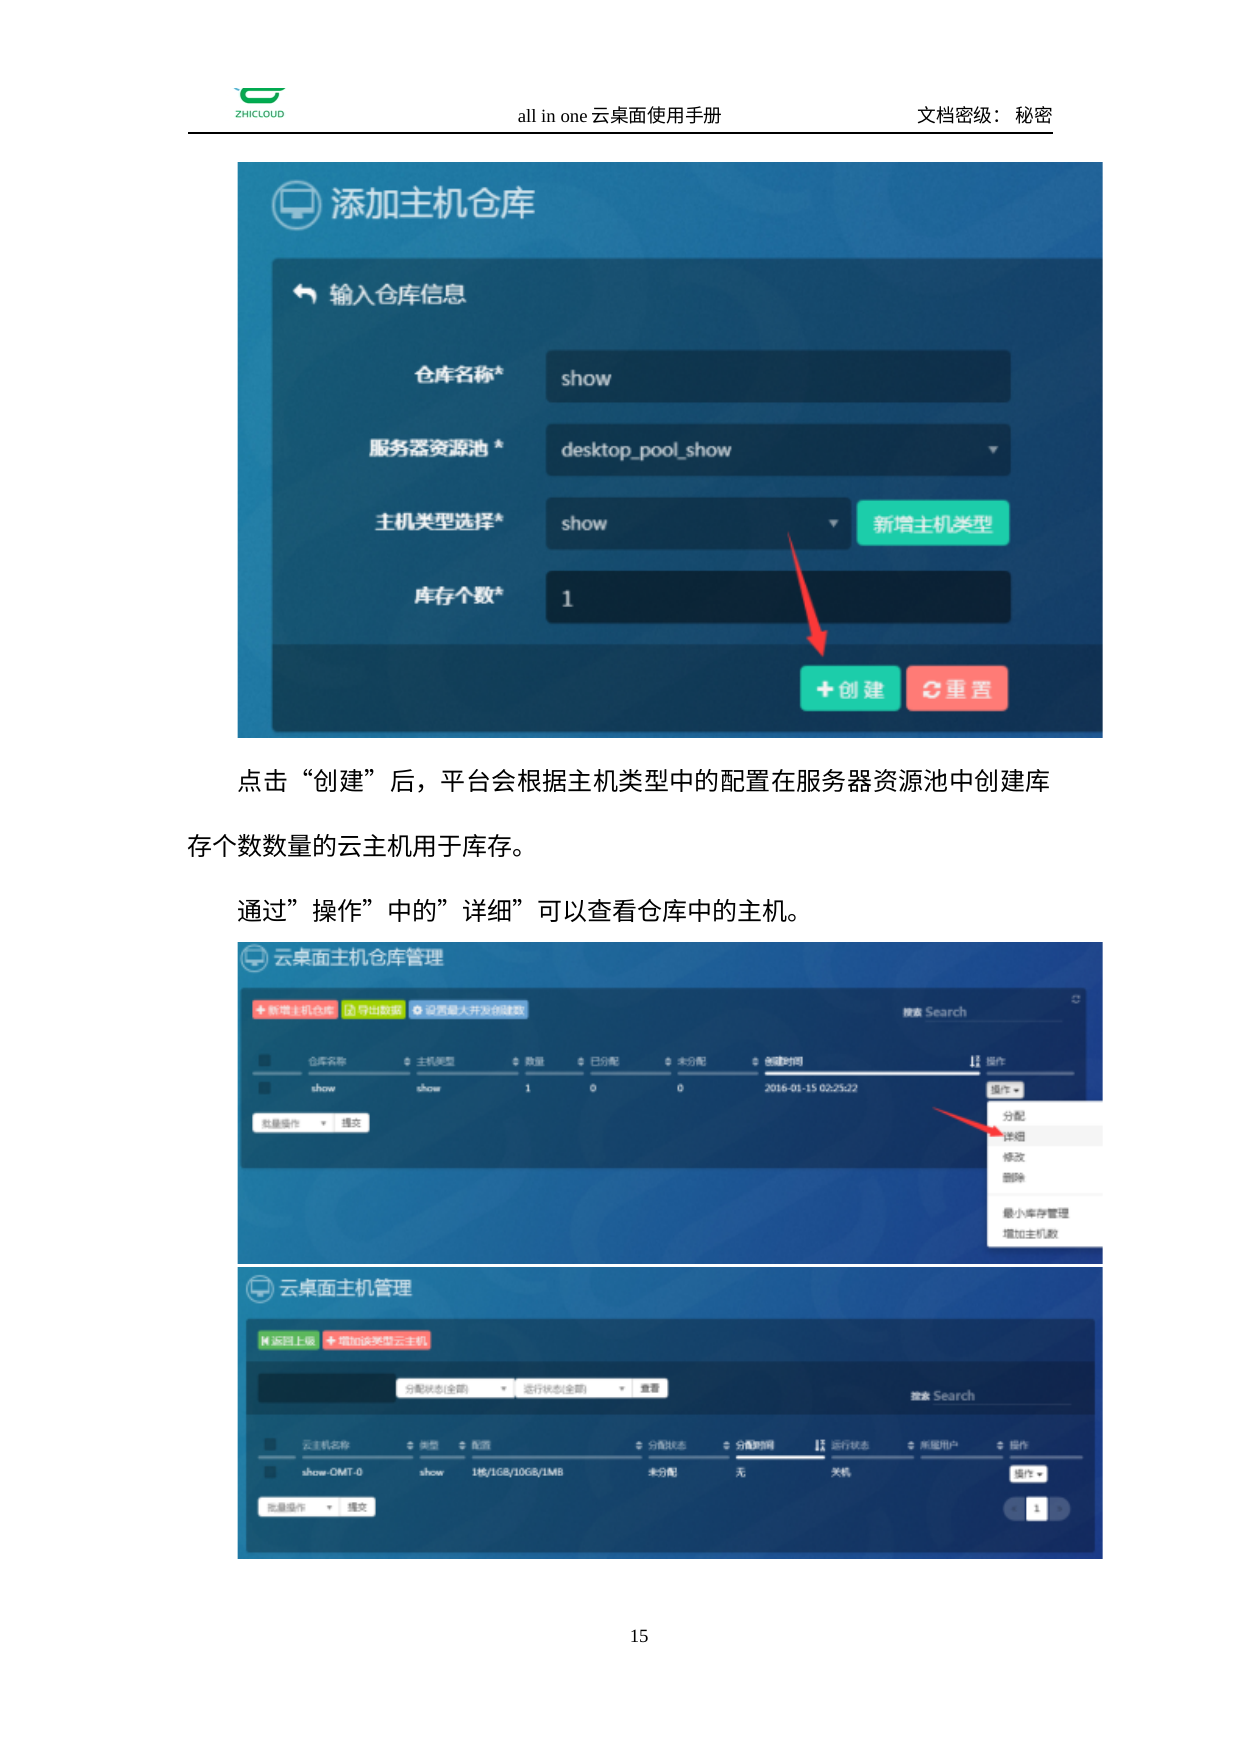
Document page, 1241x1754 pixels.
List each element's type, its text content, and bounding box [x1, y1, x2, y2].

picture [225, 88, 293, 122]
text 通过”操作”中的”详细”可以查看仓库中的主机。 [187, 877, 1053, 942]
text 点击“创建”后，平台会根据主机类型中的配置在服务器资源池中创建库存个数数量的云主机用于库存。 [187, 747, 1053, 877]
picture [237, 942, 1103, 1264]
picture [237, 162, 1103, 738]
picture [237, 1267, 1103, 1559]
